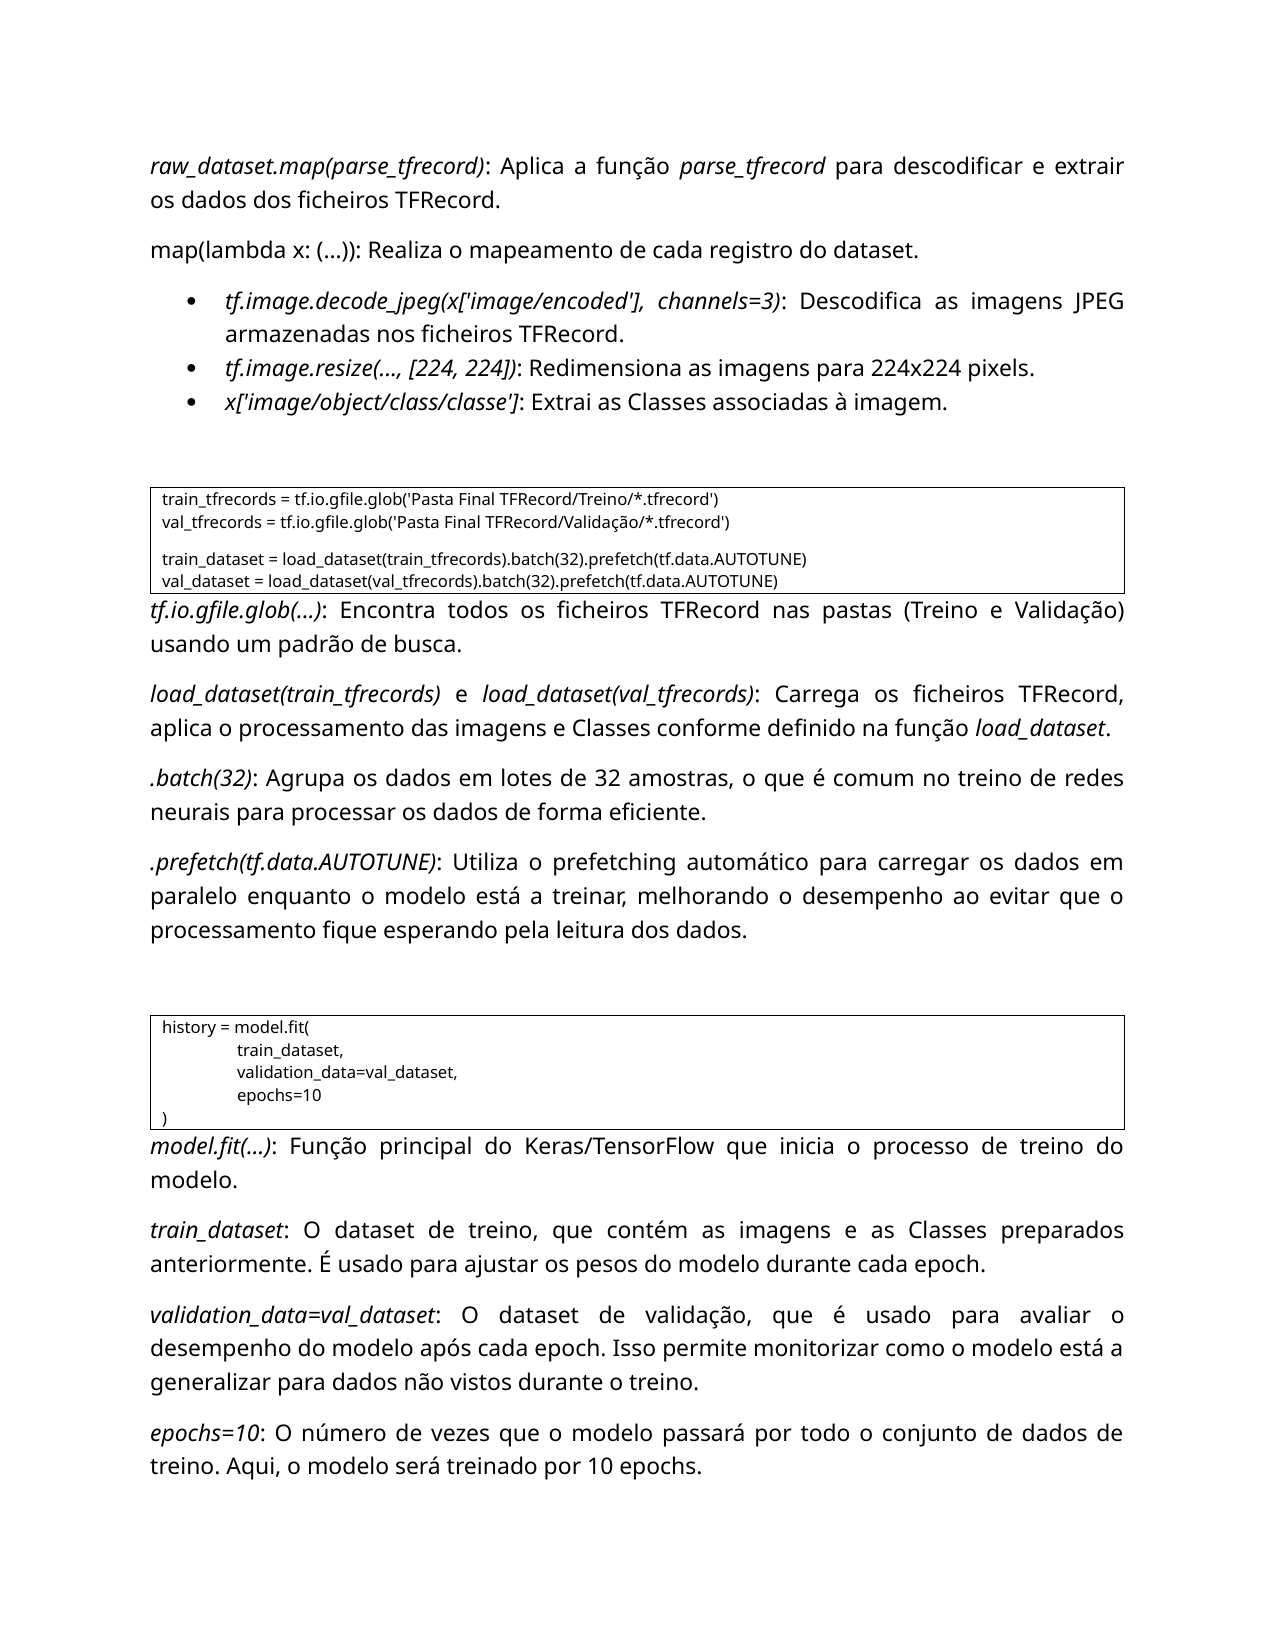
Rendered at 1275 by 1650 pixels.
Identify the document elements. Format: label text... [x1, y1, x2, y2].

list x['image/object/class/classe']: Extrai as Classes associadas à imagem. [187, 386, 1125, 417]
text raw_dataset.map(parse_tfrecord): Aplica a função parse_tfrecord para descodificar e extrair os dados dos ficheiros TFRecord. [150, 150, 1125, 215]
text tf.io.gfile.glob(...): Encontra todos os ficheiros TFRecord nas pastas (Treino e Validação) usando um padrão de busca. [150, 594, 1125, 659]
text model.fit(...): Função principal do Keras/TensorFlow que inicia o processo de treino do modelo. [150, 1130, 1125, 1195]
list tf.image.resize(..., [224, 224]): Redimensiona as imagens para 224x224 pixels. [187, 352, 1125, 383]
text .prefetch(tf.data.AUTOTUNE): Utiliza o prefetching automático para carregar os dados em paralelo enquanto o modelo está a treinar, melhorando o desempenho ao evitar que o processamento fique esperando pela leitura dos dados. [150, 846, 1125, 945]
text map(lambda x: (…)): Realiza o mapeamento de cada registro do dataset. [150, 234, 1125, 265]
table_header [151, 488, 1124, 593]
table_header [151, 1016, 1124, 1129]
text load_dataset(train_tfrecords) e load_dataset(val_tfrecords): Carrega os ficheiros TFRecord, aplica o processamento das imagens e Classes conforme definido na função load_dataset. [150, 678, 1125, 743]
text validation_data=val_dataset: O dataset de validação, que é usado para avaliar o desempenho do modelo após cada epoch. Isso permite monitorizar como o modelo está a generalizar para dados não vistos durante o treino. [150, 1298, 1125, 1397]
text train_dataset: O dataset de treino, que contém as imagens e as Classes preparados anteriormente. É usado para ajustar os pesos do modelo durante cada epoch. [150, 1214, 1125, 1279]
list tf.image.decode_jpeg(x['image/encoded'], channels=3): Descodifica as imagens JPEG armazenadas nos ficheiros TFRecord. [187, 284, 1125, 349]
text .batch(32): Agrupa os dados em lotes de 32 amostras, o que é comum no treino de redes neurais para processar os dados de forma eficiente. [150, 762, 1125, 827]
text epochs=10: O número de vezes que o modelo passará por todo o conjunto de dados de treino. Aqui, o modelo será treinado por 10 epochs. [150, 1416, 1125, 1481]
